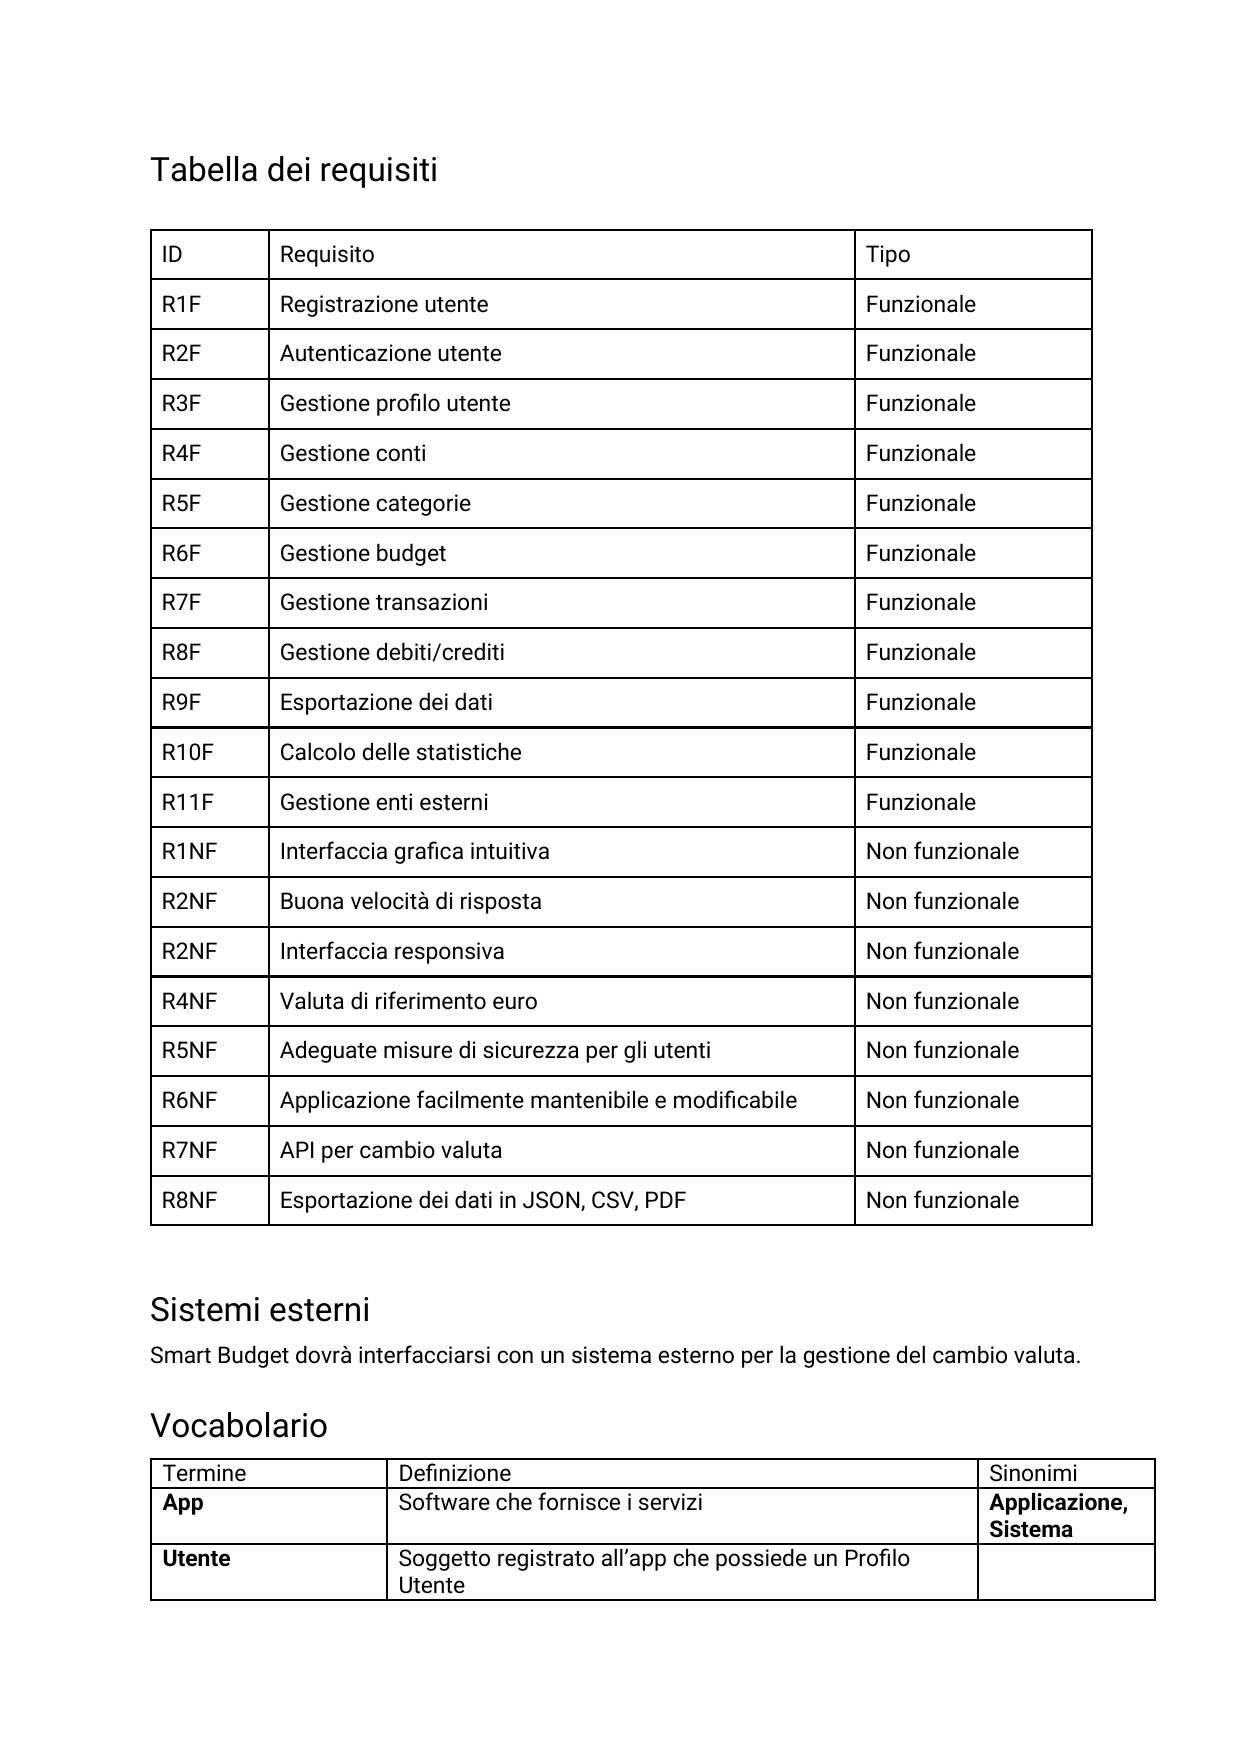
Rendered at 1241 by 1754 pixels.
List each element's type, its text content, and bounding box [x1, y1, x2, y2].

table_cell R5NF [152, 1027, 268, 1075]
table_cell R6NF [152, 1077, 268, 1125]
table_cell Funzionale [856, 529, 1091, 577]
table_cell Non funzionale [856, 978, 1091, 1025]
table_cell Gestione profilo utente [270, 380, 854, 428]
table_cell Interfaccia grafica intuitiva [270, 828, 854, 876]
table_cell R4F [152, 430, 268, 477]
text Smart Budget dovrà interfacciarsi con un sistema esterno per la gestione del cambio valuta. [150, 1342, 1090, 1369]
subtitle Sistemi esterni [150, 1291, 1090, 1330]
table_cell Non funzionale [856, 1027, 1091, 1075]
table_cell R4NF [152, 978, 268, 1025]
table_cell Utente [152, 1545, 386, 1599]
table_cell R11F [152, 778, 268, 826]
table_cell [979, 1545, 1154, 1599]
table_cell Registrazione utente [270, 280, 854, 328]
table_cell Esportazione dei dati [270, 679, 854, 726]
table_cell R8NF [152, 1177, 268, 1224]
table_cell R9F [152, 679, 268, 726]
table_cell Funzionale [856, 380, 1091, 428]
table_cell Applicazione, Sistema [979, 1489, 1154, 1543]
table_cell Funzionale [856, 778, 1091, 826]
table_cell R7NF [152, 1127, 268, 1174]
table_header ID [152, 231, 268, 278]
table_cell R8F [152, 629, 268, 677]
table_cell Soggetto registrato all’app che possiede un Profilo Utente [388, 1545, 977, 1599]
table_cell Funzionale [856, 629, 1091, 677]
table_cell R6F [152, 529, 268, 577]
table_cell Esportazione dei dati in JSON, CSV, PDF [270, 1177, 854, 1224]
table_header Tipo [856, 231, 1091, 278]
table_cell Non funzionale [856, 828, 1091, 876]
table_cell Funzionale [856, 729, 1091, 776]
table_cell Calcolo delle statistiche [270, 729, 854, 776]
table_cell R10F [152, 729, 268, 776]
table_cell Funzionale [856, 430, 1091, 477]
table_cell R3F [152, 380, 268, 428]
table_cell Funzionale [856, 330, 1091, 378]
table_header Sinonimi [979, 1460, 1154, 1487]
table_cell R1F [152, 280, 268, 328]
table_header Definizione [388, 1460, 977, 1487]
table_cell Non funzionale [856, 928, 1091, 975]
table_cell Gestione conti [270, 430, 854, 477]
table_cell R5F [152, 480, 268, 527]
table_cell Funzionale [856, 579, 1091, 627]
table_cell API per cambio valuta [270, 1127, 854, 1174]
table_cell Gestione debiti/crediti [270, 629, 854, 677]
table_cell Software che fornisce i servizi [388, 1489, 977, 1543]
table_cell Gestione budget [270, 529, 854, 577]
table_cell Interfaccia responsiva [270, 928, 854, 975]
table_cell Adeguate misure di sicurezza per gli utenti [270, 1027, 854, 1075]
table_cell Funzionale [856, 480, 1091, 527]
table_cell App [152, 1489, 386, 1543]
table_cell Gestione categorie [270, 480, 854, 527]
table_cell Non funzionale [856, 1127, 1091, 1174]
table_header Requisito [270, 231, 854, 278]
table_cell Funzionale [856, 679, 1091, 726]
subtitle Vocabolario [150, 1407, 1090, 1446]
table_cell Autenticazione utente [270, 330, 854, 378]
table_cell Non funzionale [856, 878, 1091, 926]
subtitle Tabella dei requisiti [150, 150, 1090, 189]
table_cell Valuta di riferimento euro [270, 978, 854, 1025]
table_cell Applicazione facilmente mantenibile e modificabile [270, 1077, 854, 1125]
table_header Termine [152, 1460, 386, 1487]
table_cell R2F [152, 330, 268, 378]
table_cell Gestione transazioni [270, 579, 854, 627]
table_cell R7F [152, 579, 268, 627]
table_cell R2NF [152, 928, 268, 975]
table_cell Non funzionale [856, 1177, 1091, 1224]
table_cell R1NF [152, 828, 268, 876]
table_cell Gestione enti esterni [270, 778, 854, 826]
table_cell Funzionale [856, 280, 1091, 328]
table_cell Non funzionale [856, 1077, 1091, 1125]
table_cell Buona velocità di risposta [270, 878, 854, 926]
table_cell R2NF [152, 878, 268, 926]
